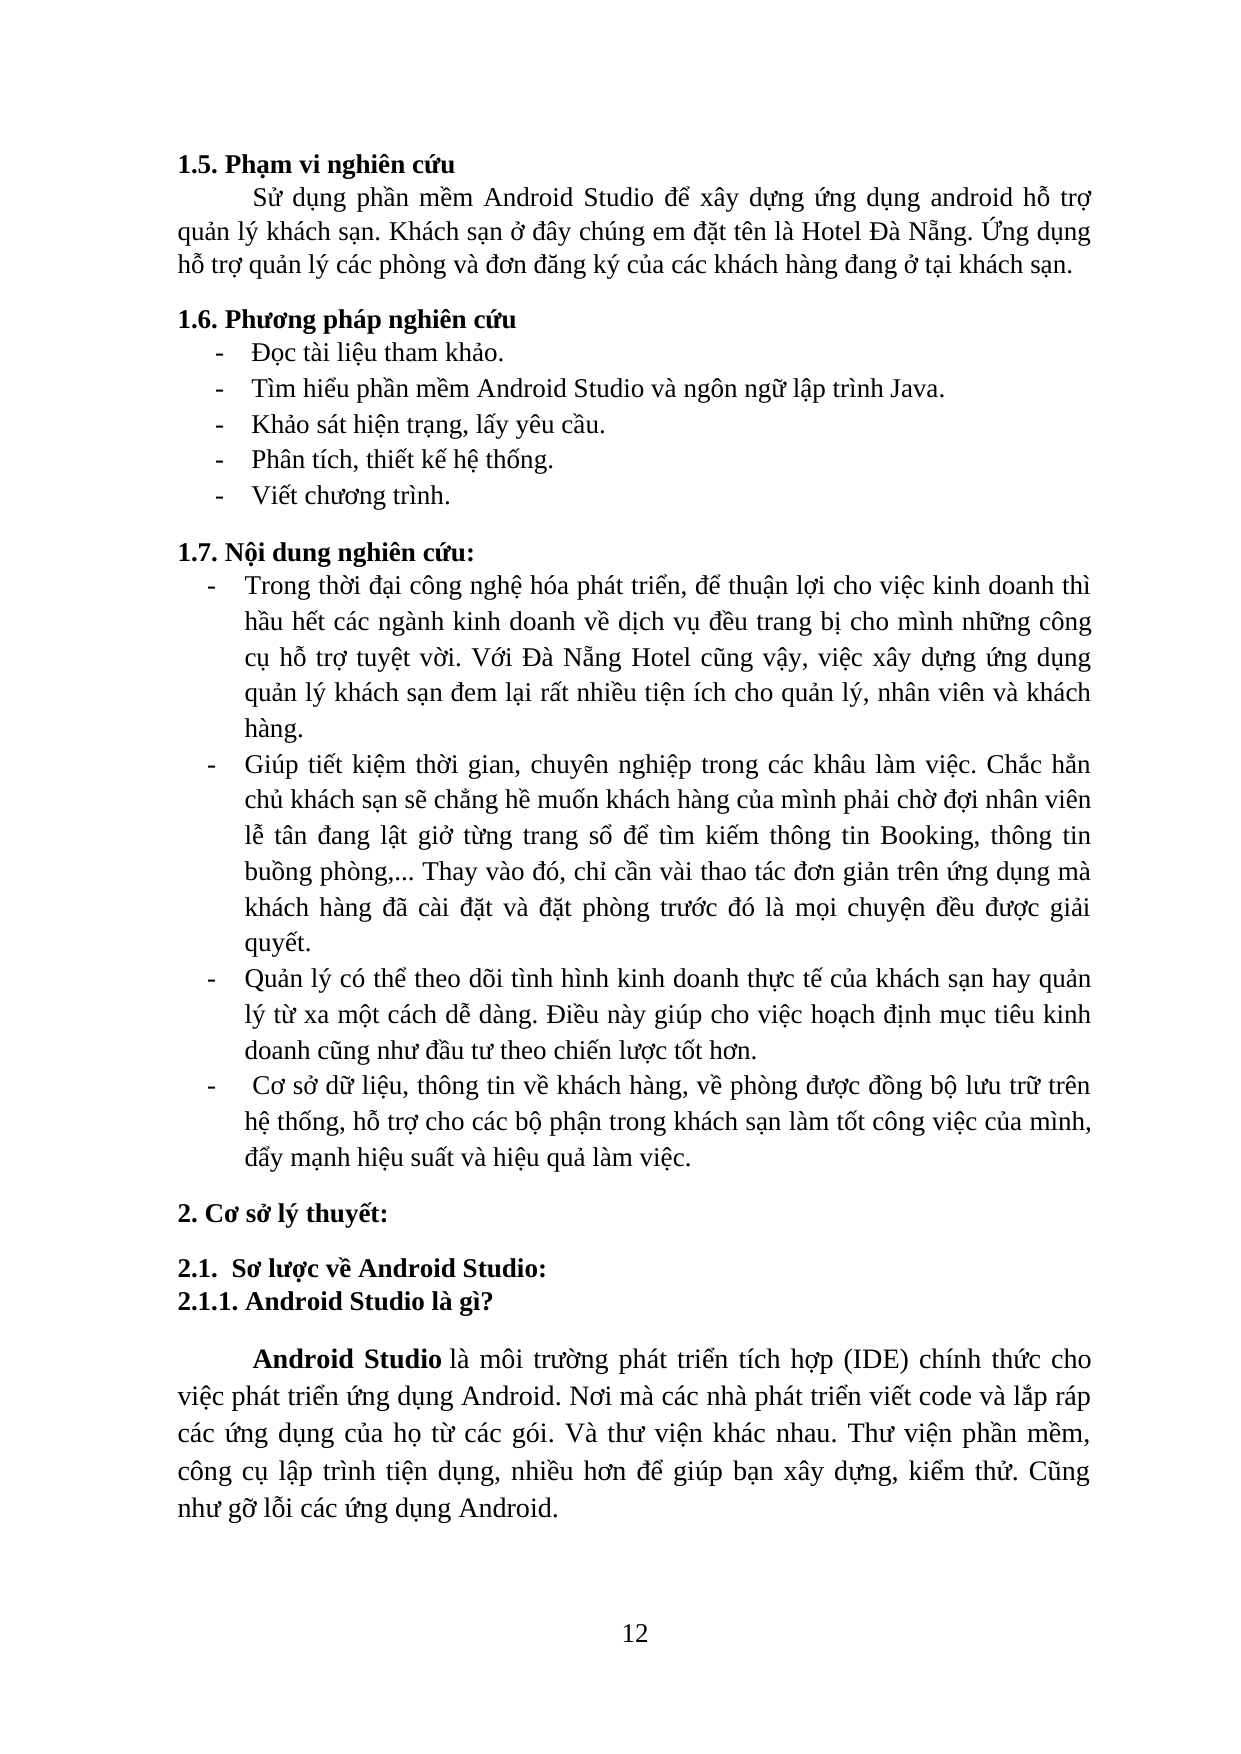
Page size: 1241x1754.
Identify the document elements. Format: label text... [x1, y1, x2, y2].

text Sử dụng phần mềm Android Studio để xây dựng ứng dụng android hỗ trợ quản lý khách sạn. Khách sạn ở đây chúng em đặt tên là Hotel Đà Nẵng. Ứng dụng hỗ trợ quản lý các phòng và đơn đăng ký của các khách hàng đang ở tại khách sạn. [177, 181, 1092, 279]
list Tìm hiểu phần mềm Android Studio và ngôn ngữ lập trình Java. [215, 372, 1092, 403]
list Cơ sở dữ liệu, thông tin về khách hàng, về phòng được đồng bộ lưu trữ trên hệ thống, hỗ trợ cho các bộ phận trong khách sạn làm tốt công việc của mình, đẩy mạnh hiệu suất và hiệu quả làm việc. [207, 1069, 1092, 1172]
list Quản lý có thể theo dõi tình hình kinh doanh thực tế của khách sạn hay quản lý từ xa một cách dễ dàng. Điều này giúp cho việc hoạch định mục tiêu kinh doanh cũng như đầu tư theo chiến lược tốt hơn. [207, 962, 1092, 1065]
subtitle 2. Cơ sở lý thuyết: [177, 1197, 1092, 1229]
text Android Studio là môi trường phát triển tích hợp (IDE) chính thức cho việc phát triển ứng dụng Android. Nơi mà các nhà phát triển viết code và lắp ráp các ứng dụng của họ từ các gói. Và thư viện khác nhau. Thư viện phần mềm, công cụ lập trình tiện dụng, nhiều hơn để giúp bạn xây dựng, kiểm thử. Cũng như gỡ lỗi các ứng dụng Android. [177, 1342, 1092, 1523]
list Viết chương trình. [215, 479, 1092, 510]
list Đọc tài liệu tham khảo. [215, 336, 1092, 367]
list Khảo sát hiện trạng, lấy yêu cầu. [215, 408, 1092, 439]
subtitle 1.5. Phạm vi nghiên cứu [177, 148, 1092, 179]
subtitle 2.1. Sơ lược về Android Studio: [177, 1252, 1092, 1283]
text 2.1.1. Android Studio là gì? [177, 1285, 1092, 1317]
subtitle 1.7. Nội dung nghiên cứu: [177, 536, 1092, 567]
list Trong thời đại công nghệ hóa phát triển, để thuận lợi cho việc kinh doanh thì hầu hết các ngành kinh doanh về dịch vụ đều trang bị cho mình những công cụ hỗ trợ tuyệt vời. Với Đà Nẵng Hotel cũng vậy, việc xây dựng ứng dụng quản lý khách sạn đem lại rất nhiều tiện ích cho quản lý, nhân viên và khách hàng. [207, 569, 1092, 743]
list Phân tích, thiết kế hệ thống. [215, 443, 1092, 474]
list Giúp tiết kiệm thời gian, chuyên nghiệp trong các khâu làm việc. Chắc hẳn chủ khách sạn sẽ chẳng hề muốn khách hàng của mình phải chờ đợi nhân viên lễ tân đang lật giở từng trang sổ để tìm kiếm thông tin Booking, thông tin buồng phòng,... Thay vào đó, chỉ cần vài thao tác đơn giản trên ứng dụng mà khách hàng đã cài đặt và đặt phòng trước đó là mọi chuyện đều được giải quyết. [207, 748, 1092, 958]
subtitle 1.6. Phương pháp nghiên cứu [177, 303, 1092, 334]
